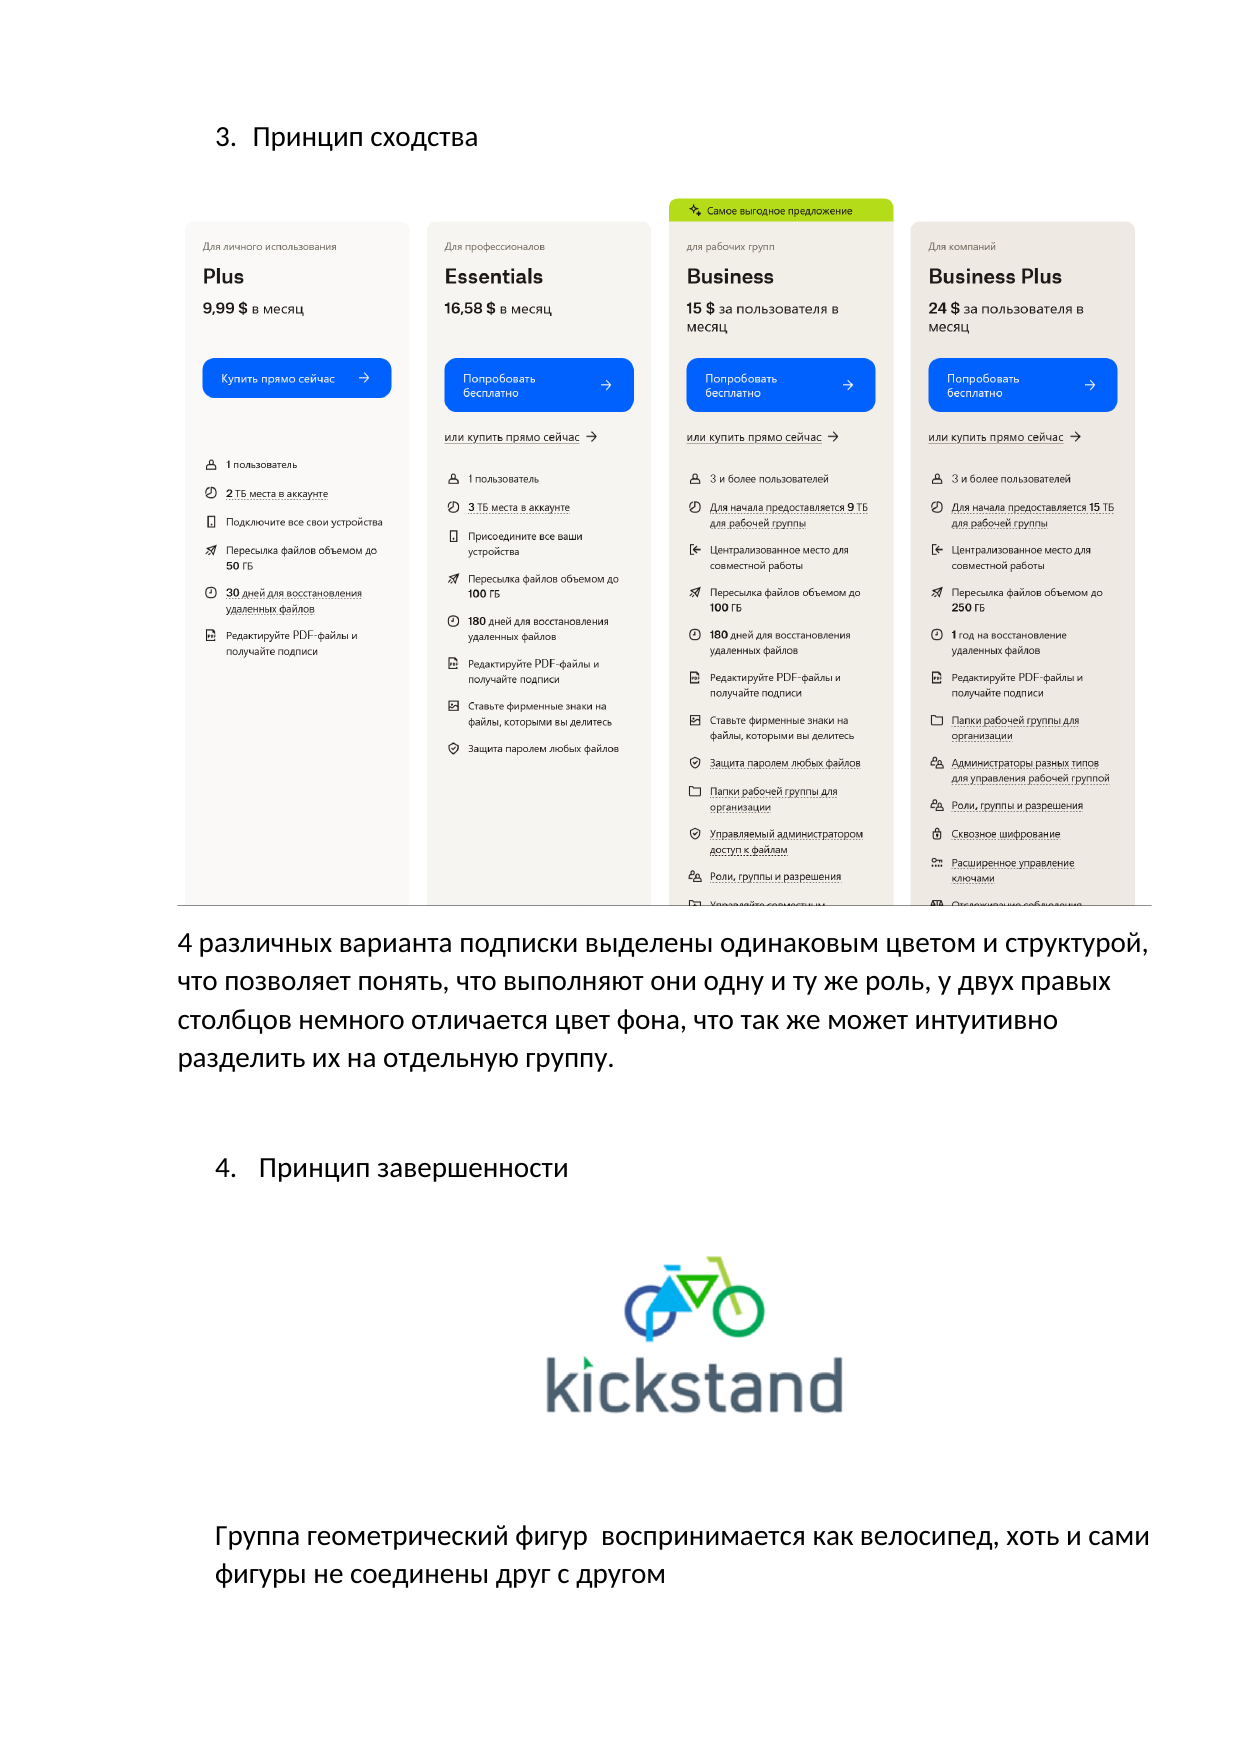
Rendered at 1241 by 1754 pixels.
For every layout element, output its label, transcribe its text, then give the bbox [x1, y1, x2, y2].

list Принцип сходства [215, 118, 1152, 154]
text 4 различных варианта подписки выделены одинаковым цветом и структурой, что позволяет понять, что выполняют они одну и ту же роль, у двух правых столбцов немного отличается цвет фона, что так же может интуитивно разделить их на отдельную группу. [177, 924, 1152, 1075]
text Группа геометрический фигур воспринимается как велосипед, хоть и сами фигуры не соединены друг с другом [215, 1517, 1152, 1591]
picture [450, 1204, 917, 1498]
picture [177, 173, 1152, 906]
list Принцип завершенности [215, 1149, 1152, 1185]
